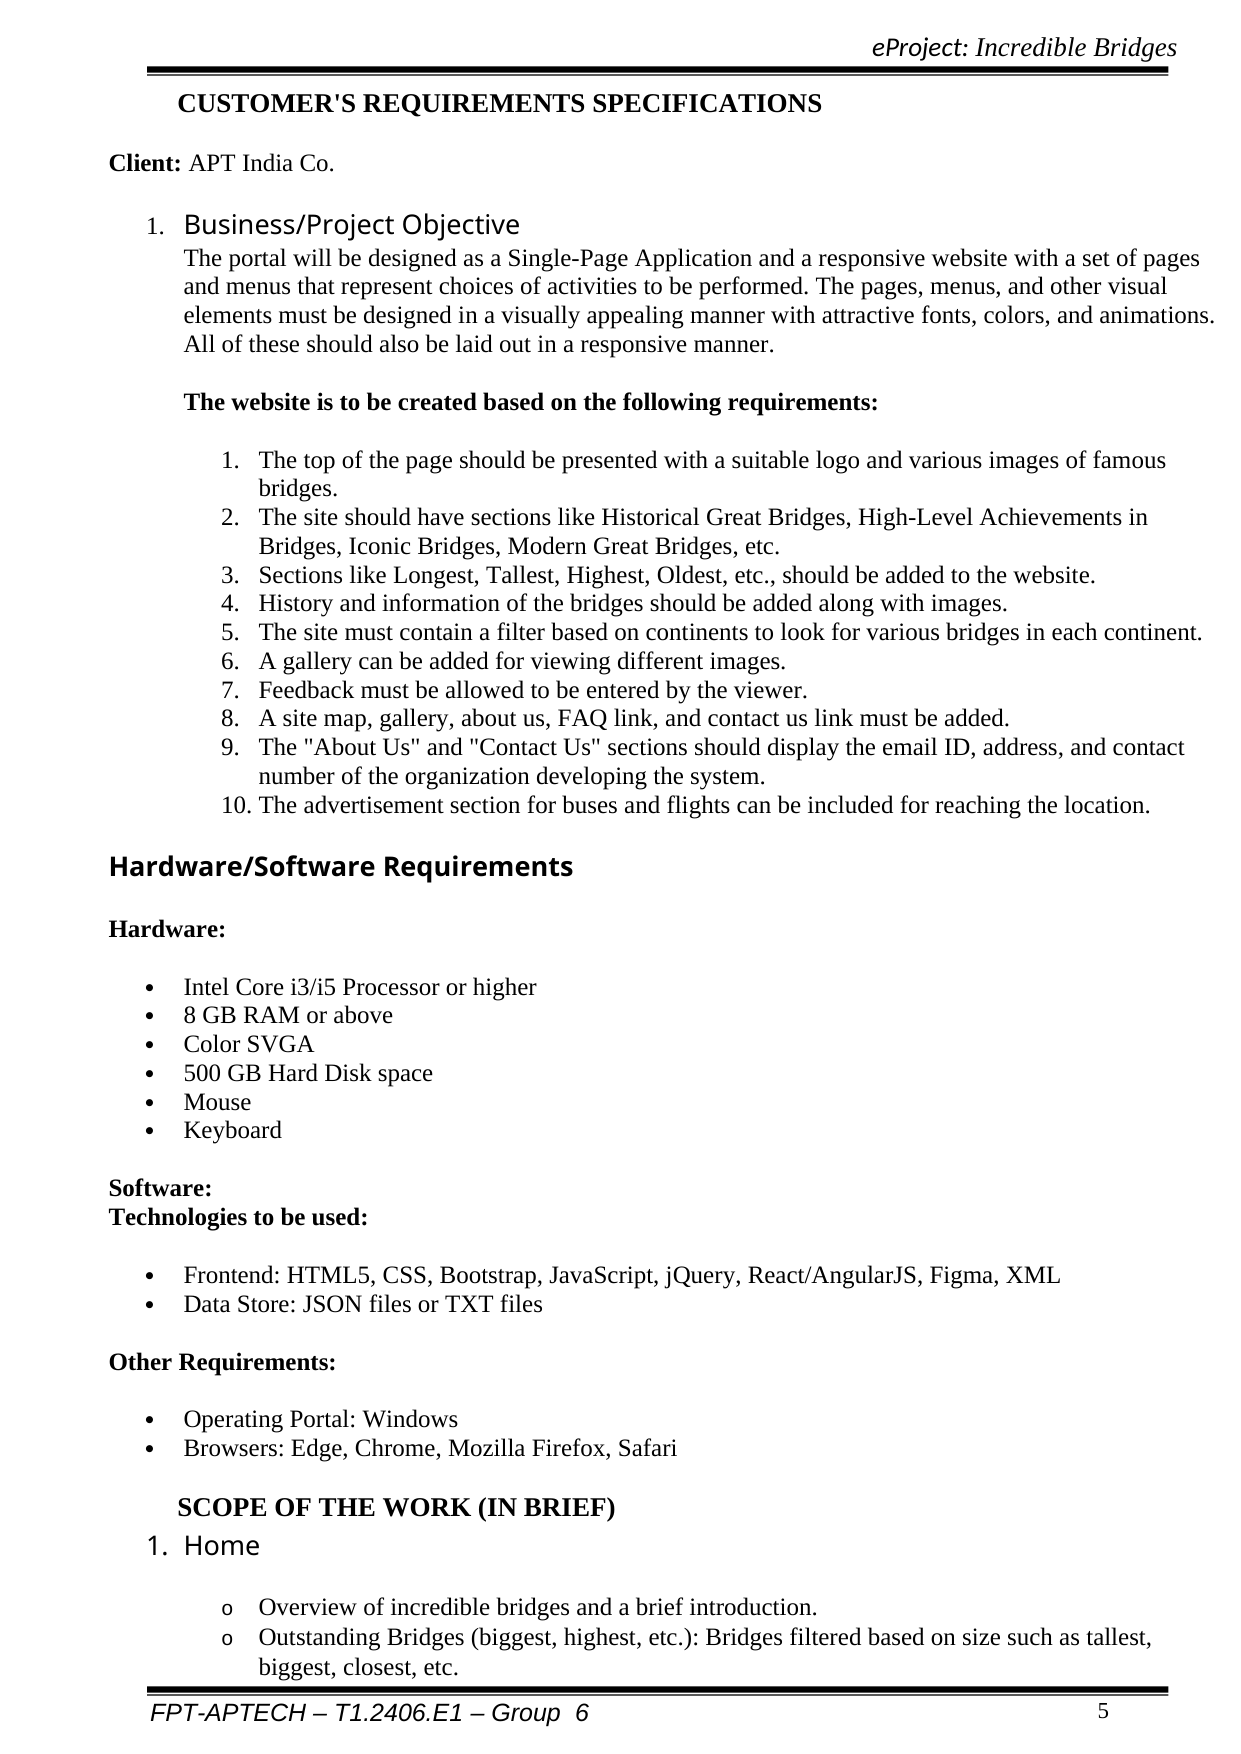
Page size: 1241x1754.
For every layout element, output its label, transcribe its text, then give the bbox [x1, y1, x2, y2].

list The site should have sections like Historical Great Bridges, High-Level Achievements in Bridges, Iconic Bridges, Modern Great Bridges, etc. [221, 502, 1226, 560]
text Client: APT India Co. [108, 148, 1226, 177]
subtitle CUSTOMER'S REQUIREMENTS SPECIFICATIONS [177, 87, 1226, 119]
text Other Requirements: [108, 1347, 1226, 1375]
list The site must contain a filter based on continents to look for various bridges in each continent. [221, 617, 1226, 646]
text Hardware: [108, 914, 1226, 942]
text Software: Technologies to be used: [108, 1173, 1226, 1231]
list History and information of the bridges should be added along with images. [221, 588, 1226, 617]
subtitle Home [146, 1526, 1226, 1563]
list Overview of incredible bridges and a brief introduction. [221, 1592, 1226, 1622]
list Mouse [146, 1087, 1226, 1115]
subtitle SCOPE OF THE WORK (IN BRIEF) [177, 1491, 1226, 1522]
list Keyboard [146, 1115, 1226, 1144]
text The website is to be created based on the following requirements: [183, 387, 1226, 416]
list Outstanding Bridges (biggest, highest, etc.): Bridges filtered based on size such as tallest, biggest, closest, etc. [221, 1622, 1226, 1680]
list Data Store: JSON files or TXT files [146, 1289, 1226, 1317]
list A gallery can be added for viewing different images. [221, 646, 1226, 675]
list The top of the page should be presented with a suitable logo and various images of famous bridges. [221, 445, 1226, 502]
list Sections like Longest, Tallest, Highest, Oldest, etc., should be added to the website. [221, 560, 1226, 588]
list Business/Project Objective The portal will be designed as a Single-Page Application and a responsive website with a set of pages and menus that represent choices of activities to be performed. The pages, menus, and other visual elements must be designed in a visually appealing manner with attractive fonts, colors, and animations. All of these should also be laid out in a responsive manner. [146, 206, 1226, 358]
list 500 GB Hard Disk space [146, 1058, 1226, 1087]
list 8 GB RAM or above [146, 1000, 1226, 1029]
list Color SVGA [146, 1029, 1226, 1058]
list Intel Core i3/i5 Processor or higher [146, 972, 1226, 1000]
list Frontend: HTML5, CSS, Bootstrap, JavaScript, jQuery, React/AngularJS, Figma, XML [146, 1260, 1226, 1289]
list The advertisement section for buses and flights can be included for reaching the location. [221, 790, 1226, 818]
list Operating Portal: Windows [146, 1404, 1226, 1433]
subtitle Hardware/Software Requirements [108, 848, 1226, 884]
list Browsers: Edge, Chrome, Mozilla Firefox, Safari [146, 1433, 1226, 1462]
list The "About Us" and "Contact Us" sections should display the email ID, address, and contact number of the organization developing the system. [221, 732, 1226, 790]
list A site map, gallery, about us, FAQ link, and contact us link must be added. [221, 703, 1226, 732]
list Feedback must be allowed to be entered by the viewer. [221, 675, 1226, 703]
